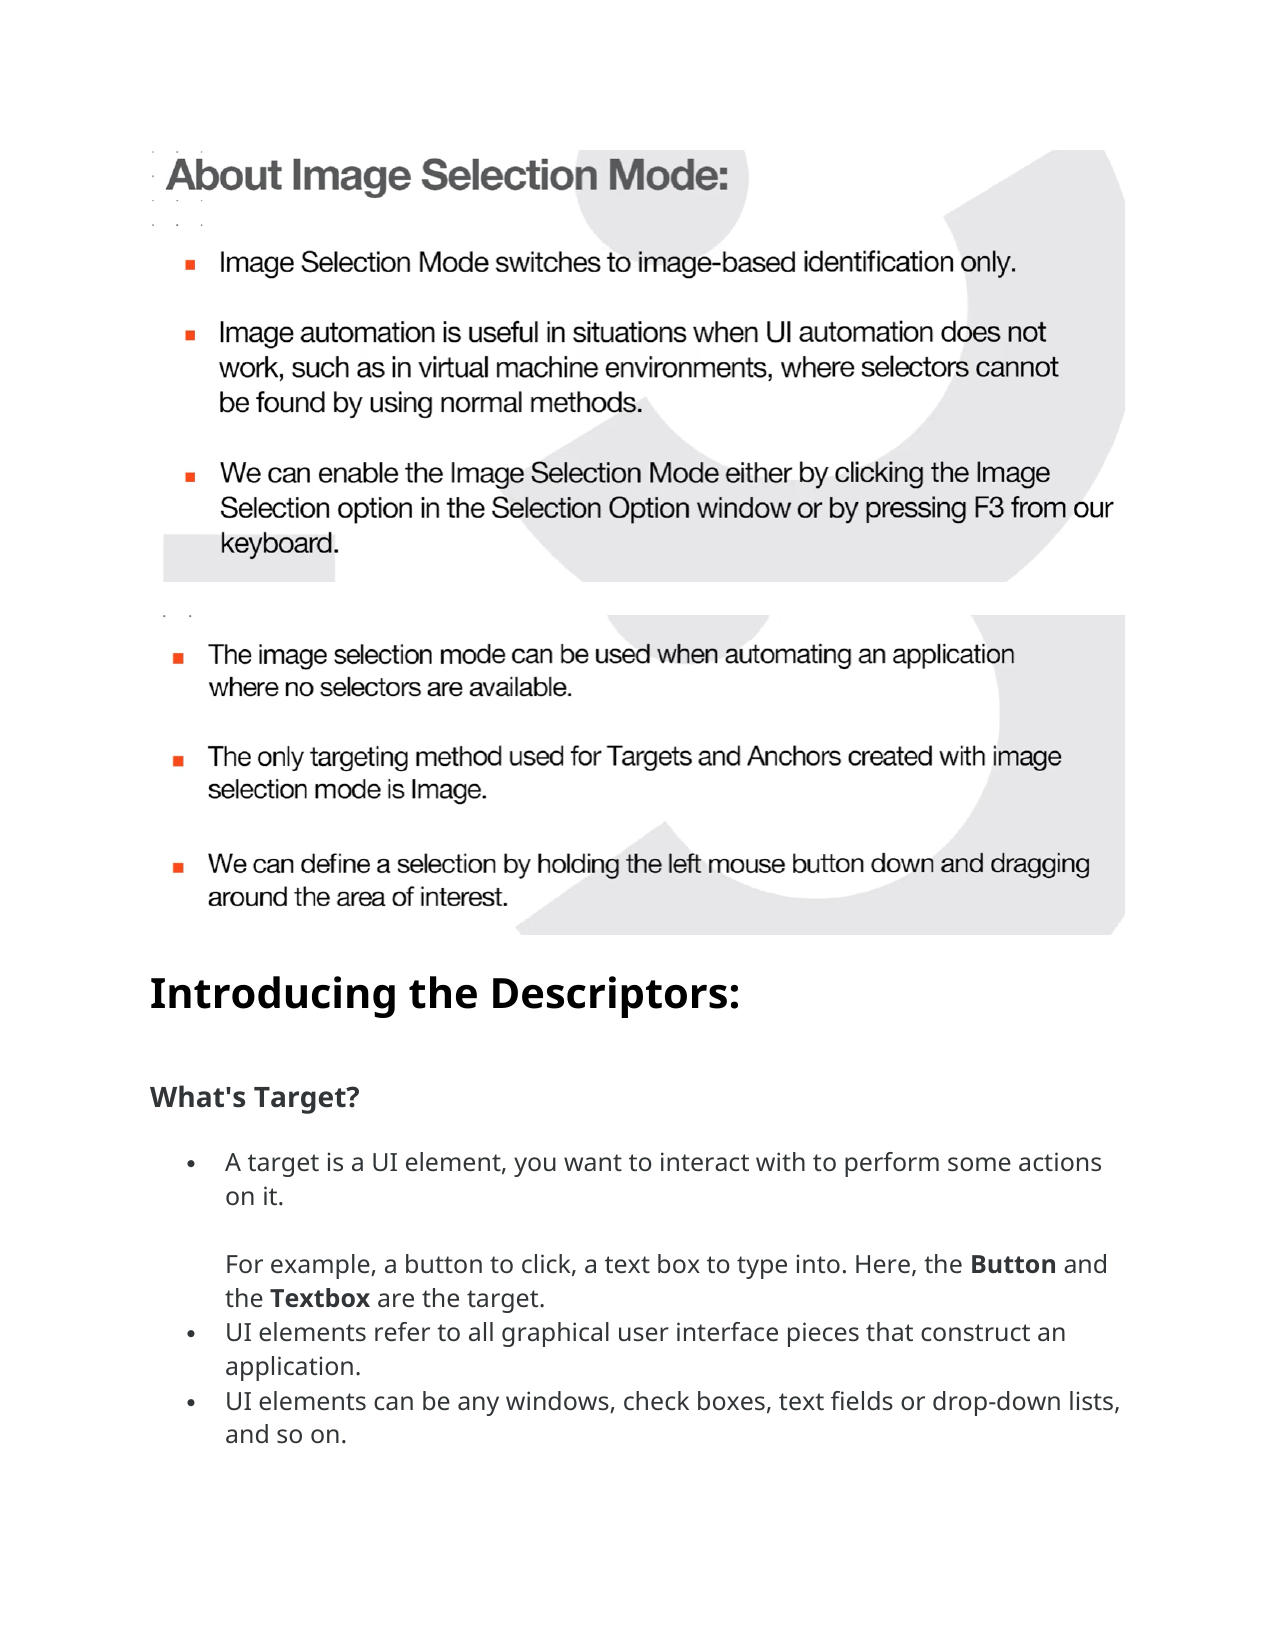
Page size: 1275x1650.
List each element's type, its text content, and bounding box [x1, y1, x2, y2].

list UI elements refer to all graphical user interface pieces that construct an application. [187, 1315, 1125, 1383]
list A target is a UI element, you want to interact with to perform some actions on it. For example, a button to click, a text box to type into. Here, the Button and the Textbox are the target. [187, 1145, 1125, 1315]
list UI elements can be any windows, check boxes, text fields or drop-down lists, and so on. [187, 1383, 1125, 1451]
picture [150, 615, 1125, 935]
picture [150, 150, 1125, 582]
list Introducing the Descriptors: [150, 935, 1125, 1020]
text What's Target? [150, 1077, 1125, 1116]
